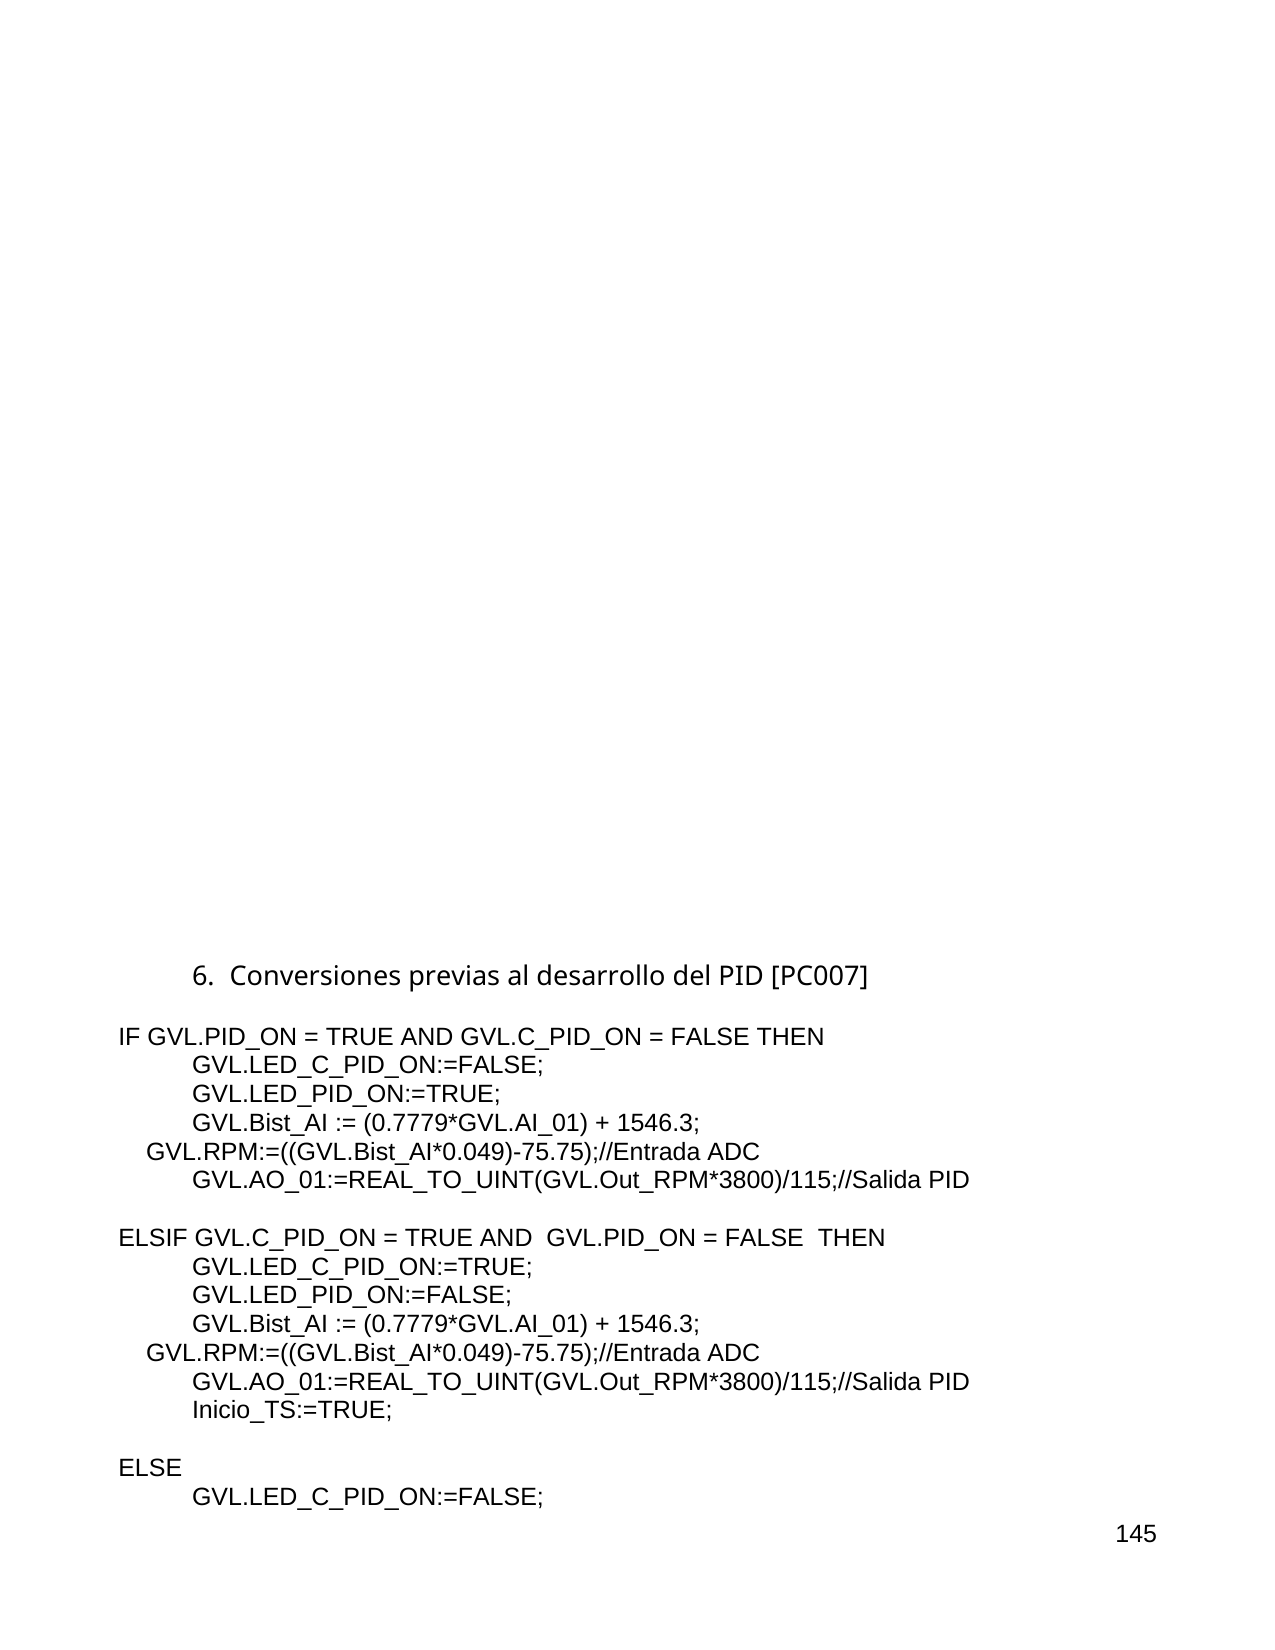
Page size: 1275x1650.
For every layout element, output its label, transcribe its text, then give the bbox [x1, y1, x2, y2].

text IF GVL.PID_ON = TRUE AND GVL.C_PID_ON = FALSE THEN [118, 1022, 1157, 1050]
text GVL.LED_C_PID_ON:=TRUE; [118, 1252, 1157, 1280]
text GVL.LED_C_PID_ON:=FALSE; [118, 1050, 1157, 1079]
text ELSIF GVL.C_PID_ON = TRUE AND GVL.PID_ON = FALSE THEN [118, 1223, 1157, 1252]
text GVL.LED_PID_ON:=TRUE; [118, 1079, 1157, 1108]
text Inicio_TS:=TRUE; [118, 1395, 1157, 1424]
text GVL.Bist_AI := (0.7779*GVL.AI_01) + 1546.3; [118, 1309, 1157, 1338]
text GVL.RPM:=((GVL.Bist_AI*0.049)-75.75);//Entrada ADC [118, 1338, 1157, 1367]
text GVL.LED_PID_ON:=FALSE; [118, 1280, 1157, 1309]
text GVL.Bist_AI := (0.7779*GVL.AI_01) + 1546.3; [118, 1108, 1157, 1137]
text GVL.AO_01:=REAL_TO_UINT(GVL.Out_RPM*3800)/115;//Salida PID [118, 1367, 1157, 1395]
subtitle Conversiones previas al desarrollo del PID [PC007] [192, 956, 1157, 993]
text GVL.AO_01:=REAL_TO_UINT(GVL.Out_RPM*3800)/115;//Salida PID [118, 1165, 1157, 1194]
text GVL.RPM:=((GVL.Bist_AI*0.049)-75.75);//Entrada ADC [118, 1137, 1157, 1165]
text ELSE [118, 1453, 1157, 1482]
text GVL.LED_C_PID_ON:=FALSE; [118, 1482, 1157, 1510]
